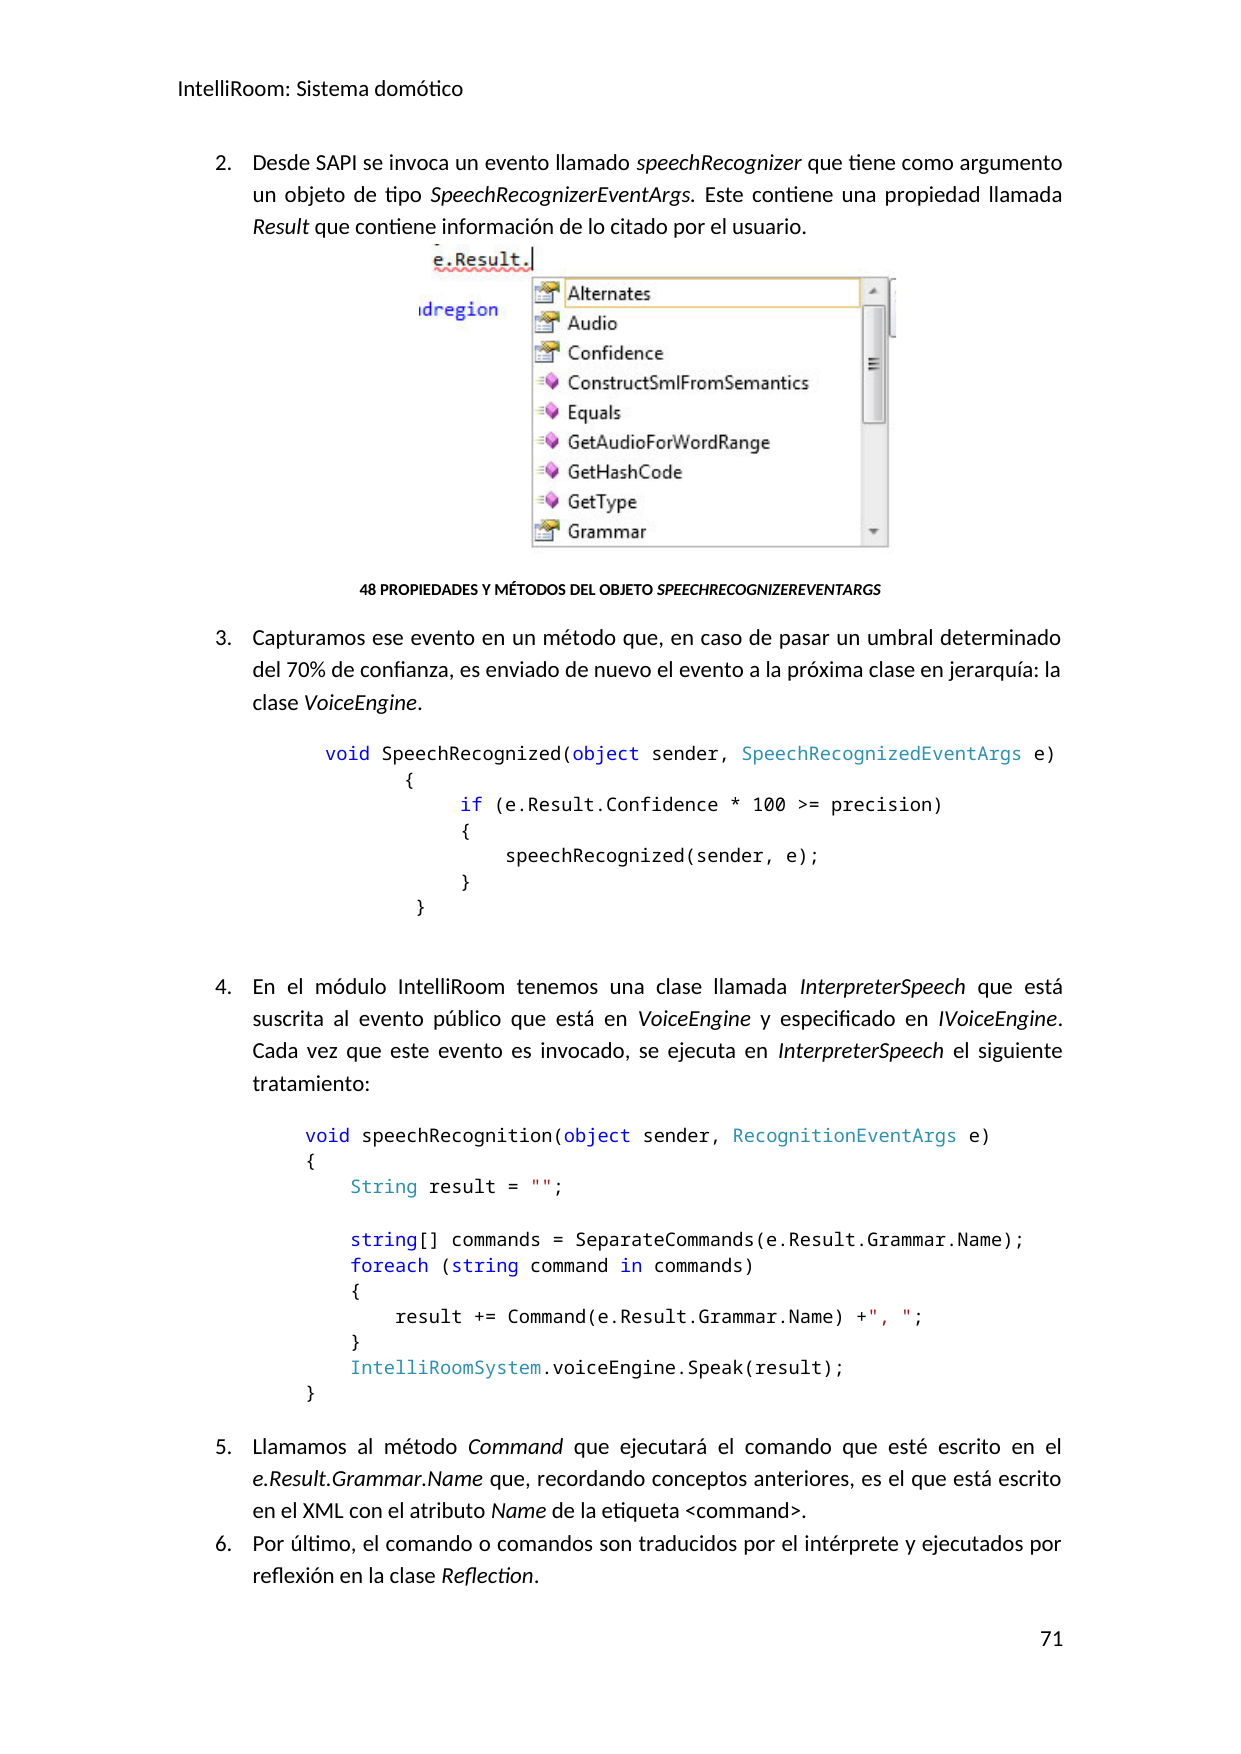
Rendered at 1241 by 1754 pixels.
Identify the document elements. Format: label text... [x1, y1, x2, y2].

text 48 Propiedades y métodos del objeto SpeechRecognizerEventArgs [177, 579, 1063, 599]
list Por último, el comando o comandos son traducidos por el intérprete y ejecutados por reflexión en la clase Reflection. [215, 1529, 1063, 1589]
text speechRecognized(sender, e); [325, 843, 1063, 868]
text } [325, 894, 1063, 919]
text void SpeechRecognized(object sender, SpeechRecognizedEventArgs e) [325, 741, 1063, 766]
text if (e.Result.Confidence * 100 >= precision) [325, 792, 1063, 817]
picture [419, 244, 897, 554]
text } [325, 868, 1063, 894]
text { [215, 1147, 1063, 1173]
list Llamamos al método Command que ejecutará el comando que esté escrito en el e.Result.Grammar.Name que, recordando conceptos anteriores, es el que está escrito en el XML con el atributo Name de la etiqueta <command>. [215, 1432, 1063, 1524]
text } [215, 1328, 1063, 1354]
text IntelliRoomSystem.voiceEngine.Speak(result); [215, 1354, 1063, 1379]
text foreach (string command in commands) [215, 1252, 1063, 1277]
text { [215, 1277, 1063, 1303]
text result += Command(e.Result.Grammar.Name) +", "; [215, 1303, 1063, 1328]
text void speechRecognition(object sender, RecognitionEventArgs e) [215, 1122, 1063, 1147]
list Desde SAPI se invoca un evento llamado speechRecognizer que tiene como argumento un objeto de tipo SpeechRecognizerEventArgs. Este contiene una propiedad llamada Result que contiene información de lo citado por el usuario. [215, 148, 1063, 240]
text { [325, 817, 1063, 843]
text } [215, 1379, 1063, 1405]
text string[] commands = SeparateCommands(e.Result.Grammar.Name); [215, 1226, 1063, 1252]
list Capturamos ese evento en un método que, en caso de pasar un umbral determinado del 70% de confianza, es enviado de nuevo el evento a la próxima clase en jerarquía: la clase VoiceEngine. [215, 623, 1063, 716]
text { [325, 766, 1063, 792]
text String result = ""; [215, 1173, 1063, 1198]
list En el módulo IntelliRoom tenemos una clase llamada InterpreterSpeech que está suscrita al evento público que está en VoiceEngine y especificado en IVoiceEngine. Cada vez que este evento es invocado, se ejecuta en InterpreterSpeech el siguiente tratamiento: [215, 972, 1063, 1097]
